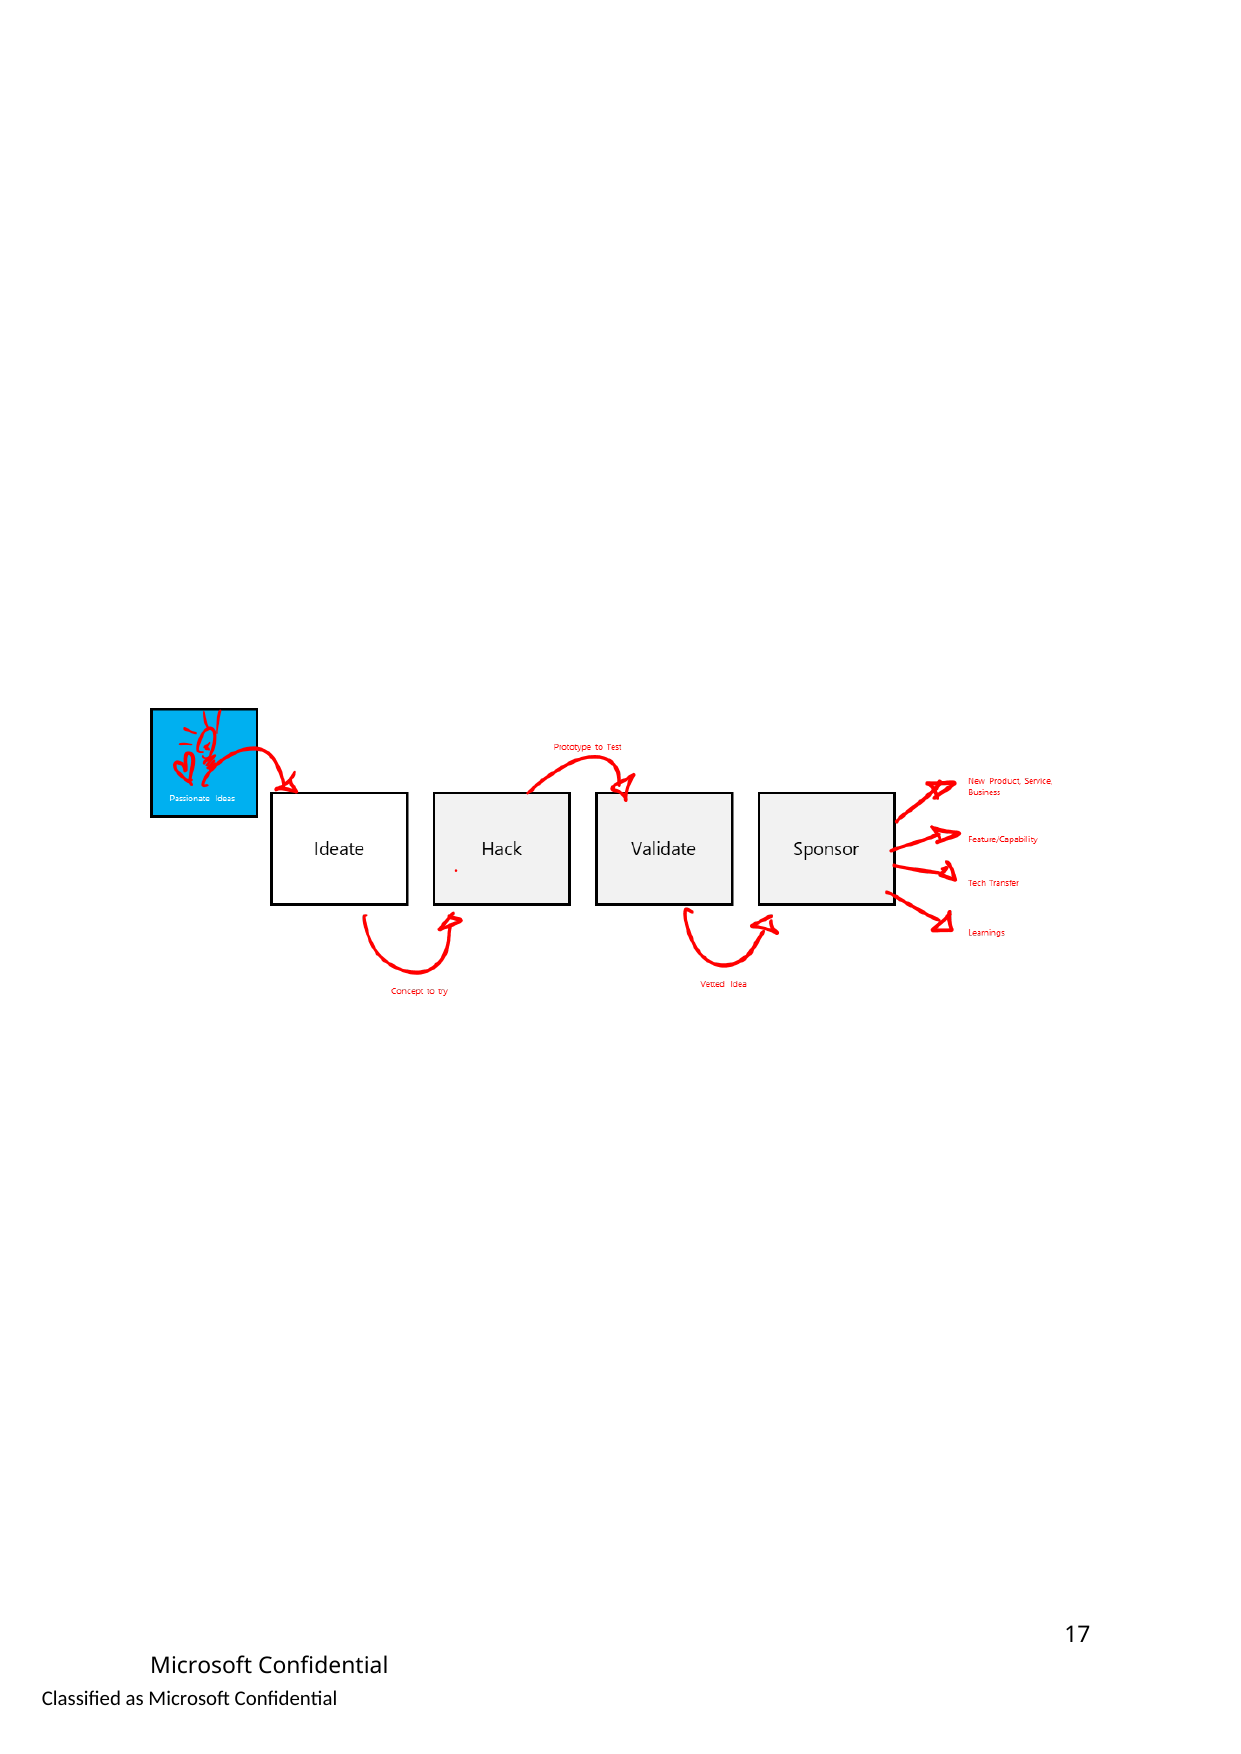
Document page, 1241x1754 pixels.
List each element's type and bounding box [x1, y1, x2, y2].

picture [150, 704, 1091, 1003]
